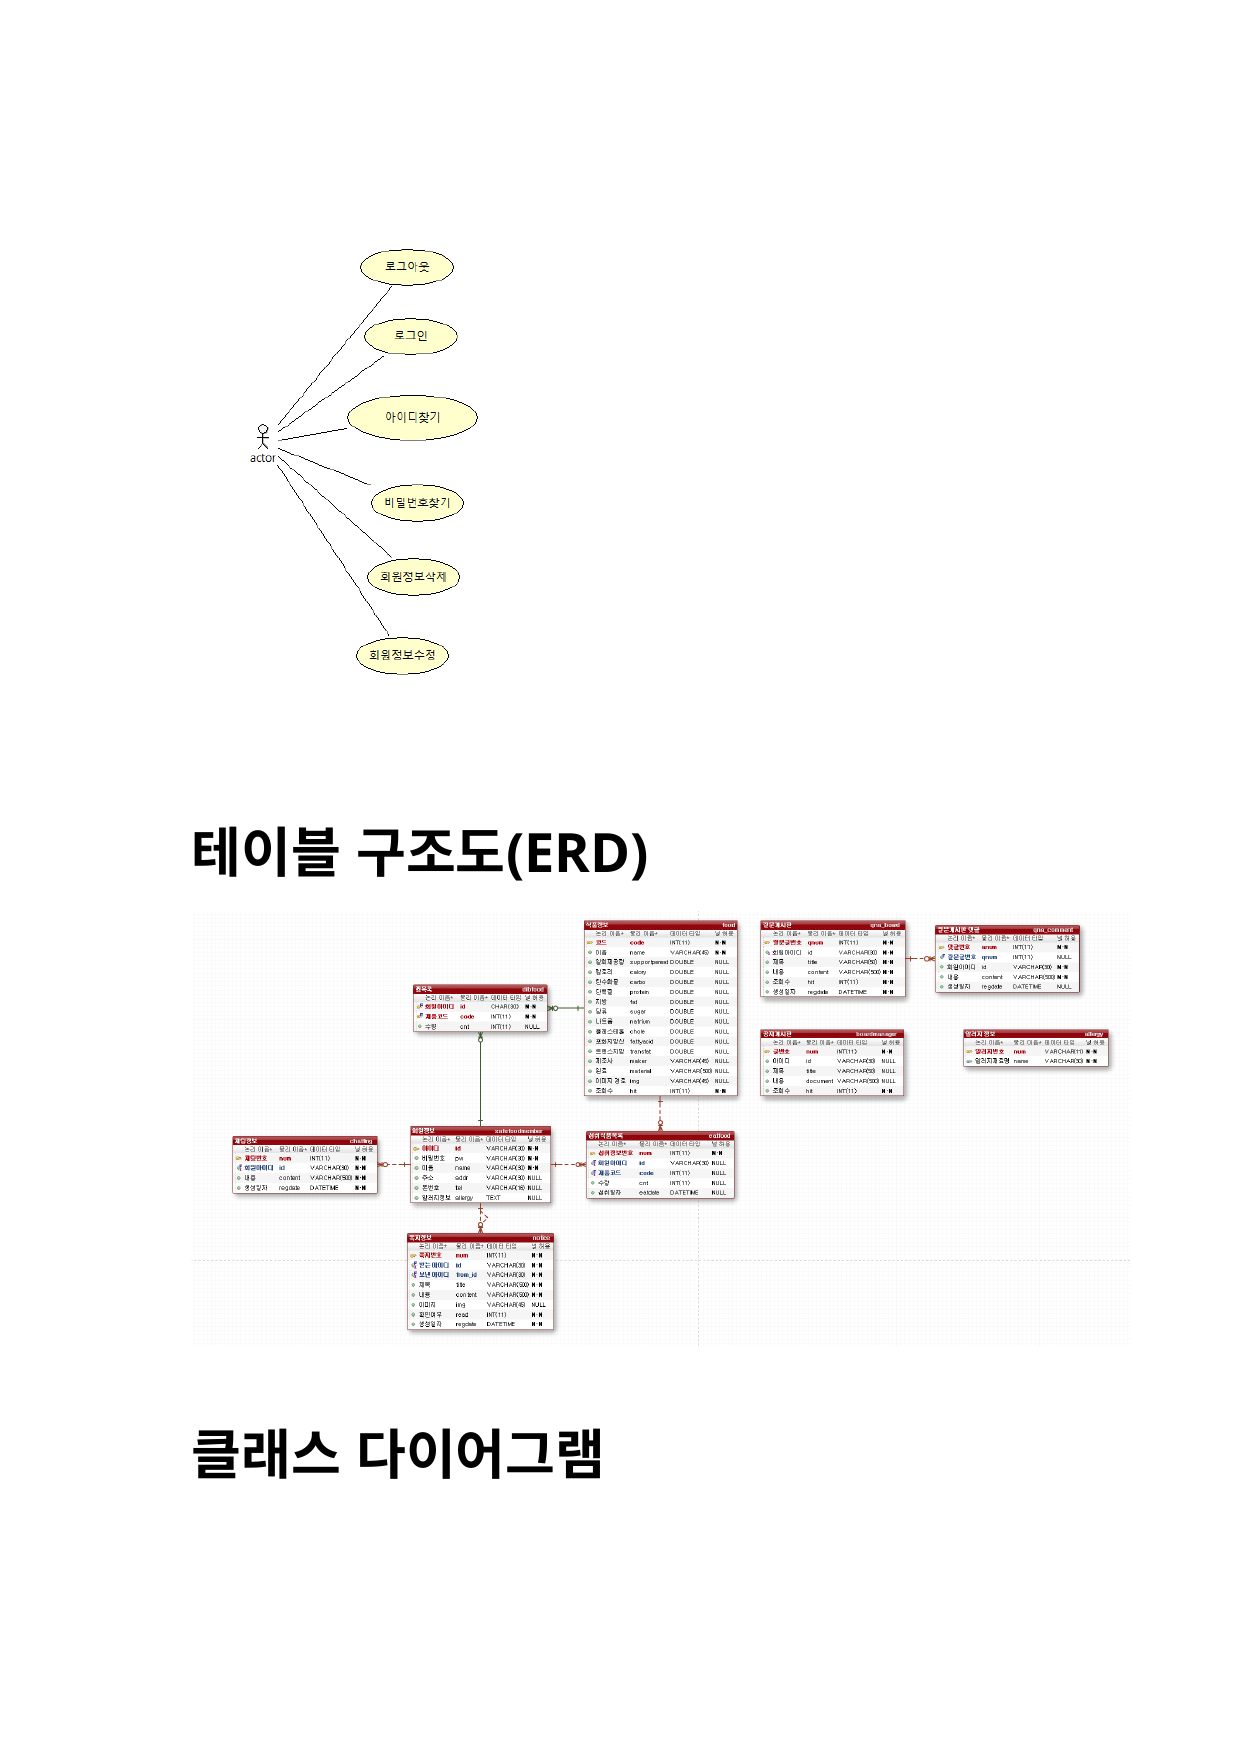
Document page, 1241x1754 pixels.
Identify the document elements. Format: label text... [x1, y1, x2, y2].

picture [191, 150, 1131, 791]
text 클래스 다이어그램 [192, 1412, 1090, 1490]
picture [191, 911, 1131, 1346]
text 테이블 구조도(ERD) [192, 809, 1090, 888]
